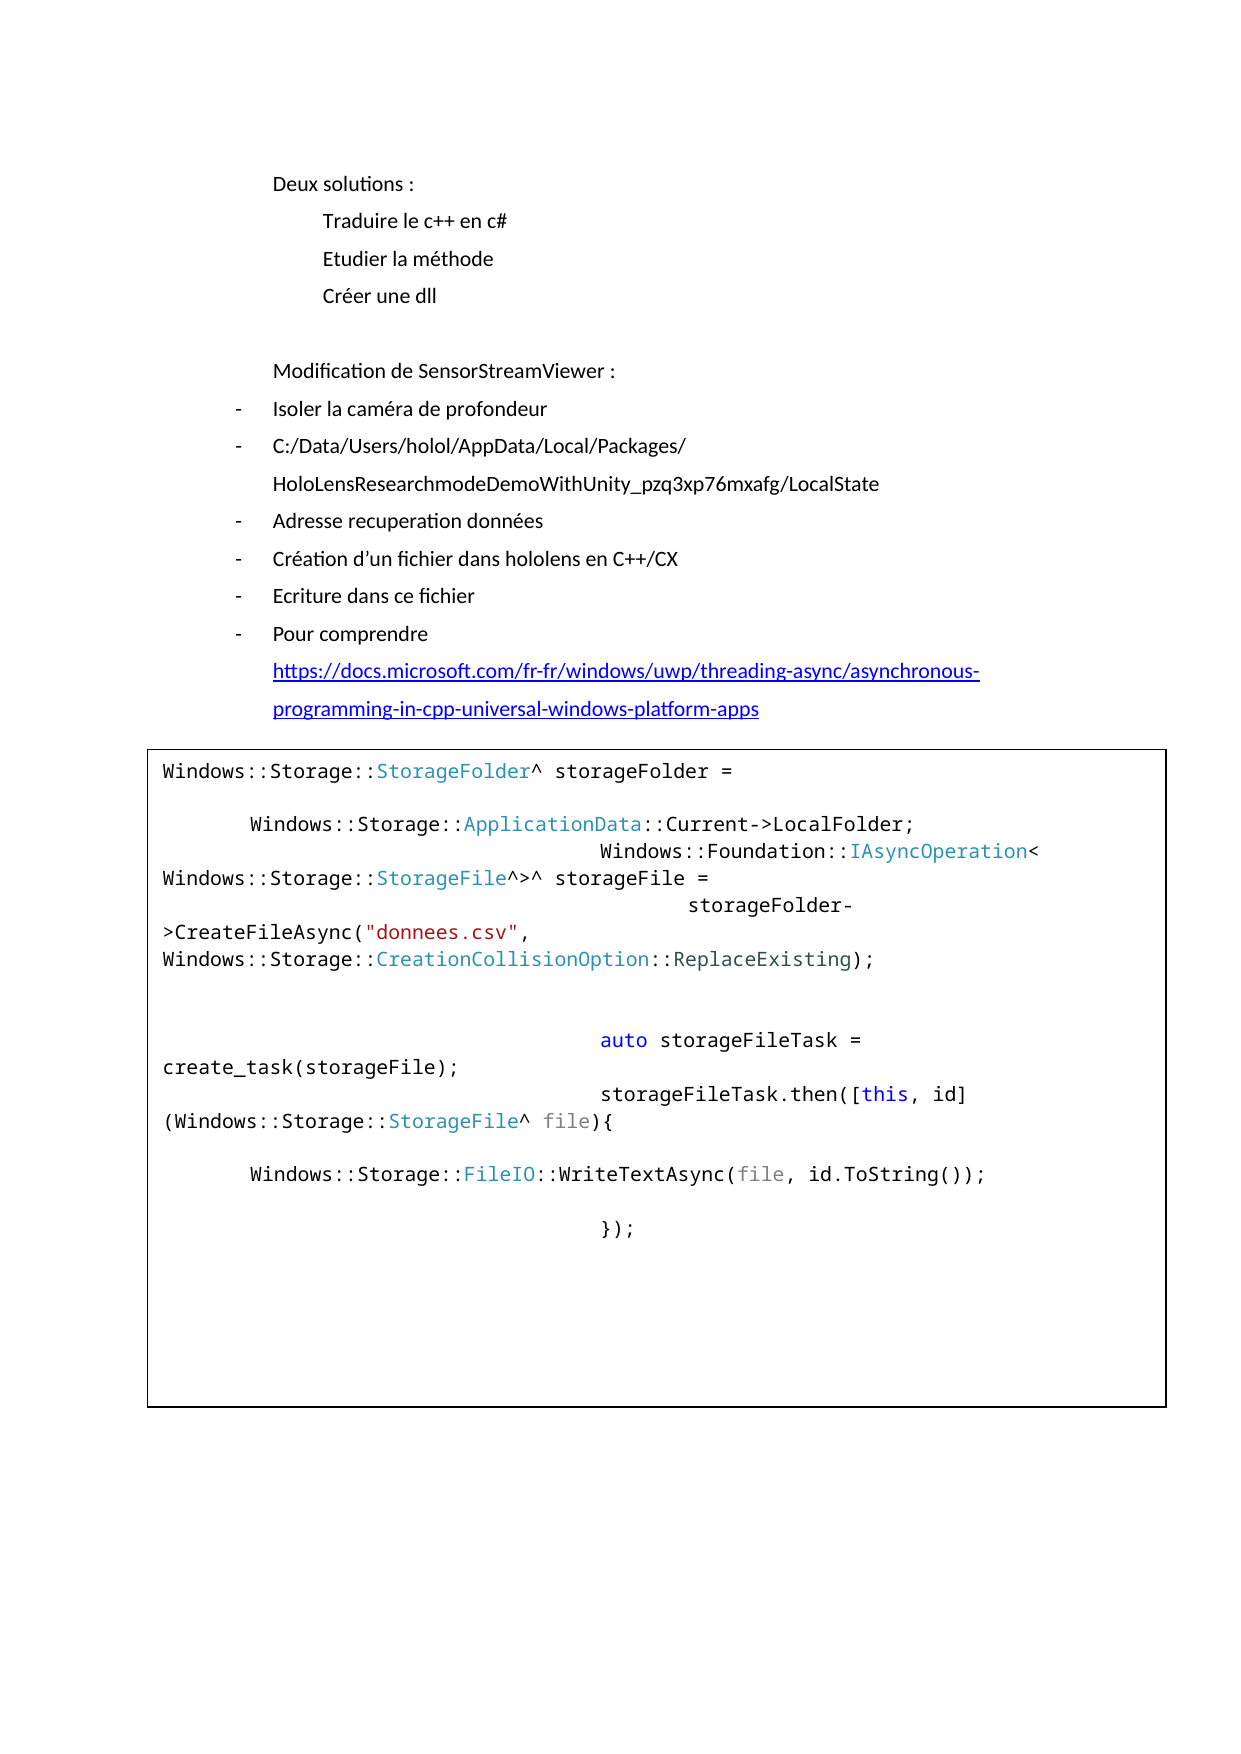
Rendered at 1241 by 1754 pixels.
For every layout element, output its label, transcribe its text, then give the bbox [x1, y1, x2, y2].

list Modification de SensorStreamViewer : [273, 352, 1093, 389]
list Ecriture dans ce fichier [235, 577, 1093, 614]
list Adresse recuperation données [235, 502, 1093, 539]
list C:/Data/Users/holol/AppData/Local/Packages/HoloLensResearchmodeDemoWithUnity_pzq3xp76mxafg/LocalState [235, 427, 1093, 502]
list Pour comprendre https://docs.microsoft.com/fr-fr/windows/uwp/threading-async/asynchronous-programming-in-cpp-universal-windows-platform-apps [235, 614, 1093, 727]
list Traduire le c++ en c# [273, 202, 1093, 239]
list Isoler la caméra de profondeur [235, 389, 1093, 427]
list Créer une dll [273, 277, 1093, 314]
list Création d’un fichier dans hololens en C++/CX [235, 539, 1093, 577]
list Deux solutions : [273, 164, 1093, 202]
list Etudier la méthode [273, 239, 1093, 277]
